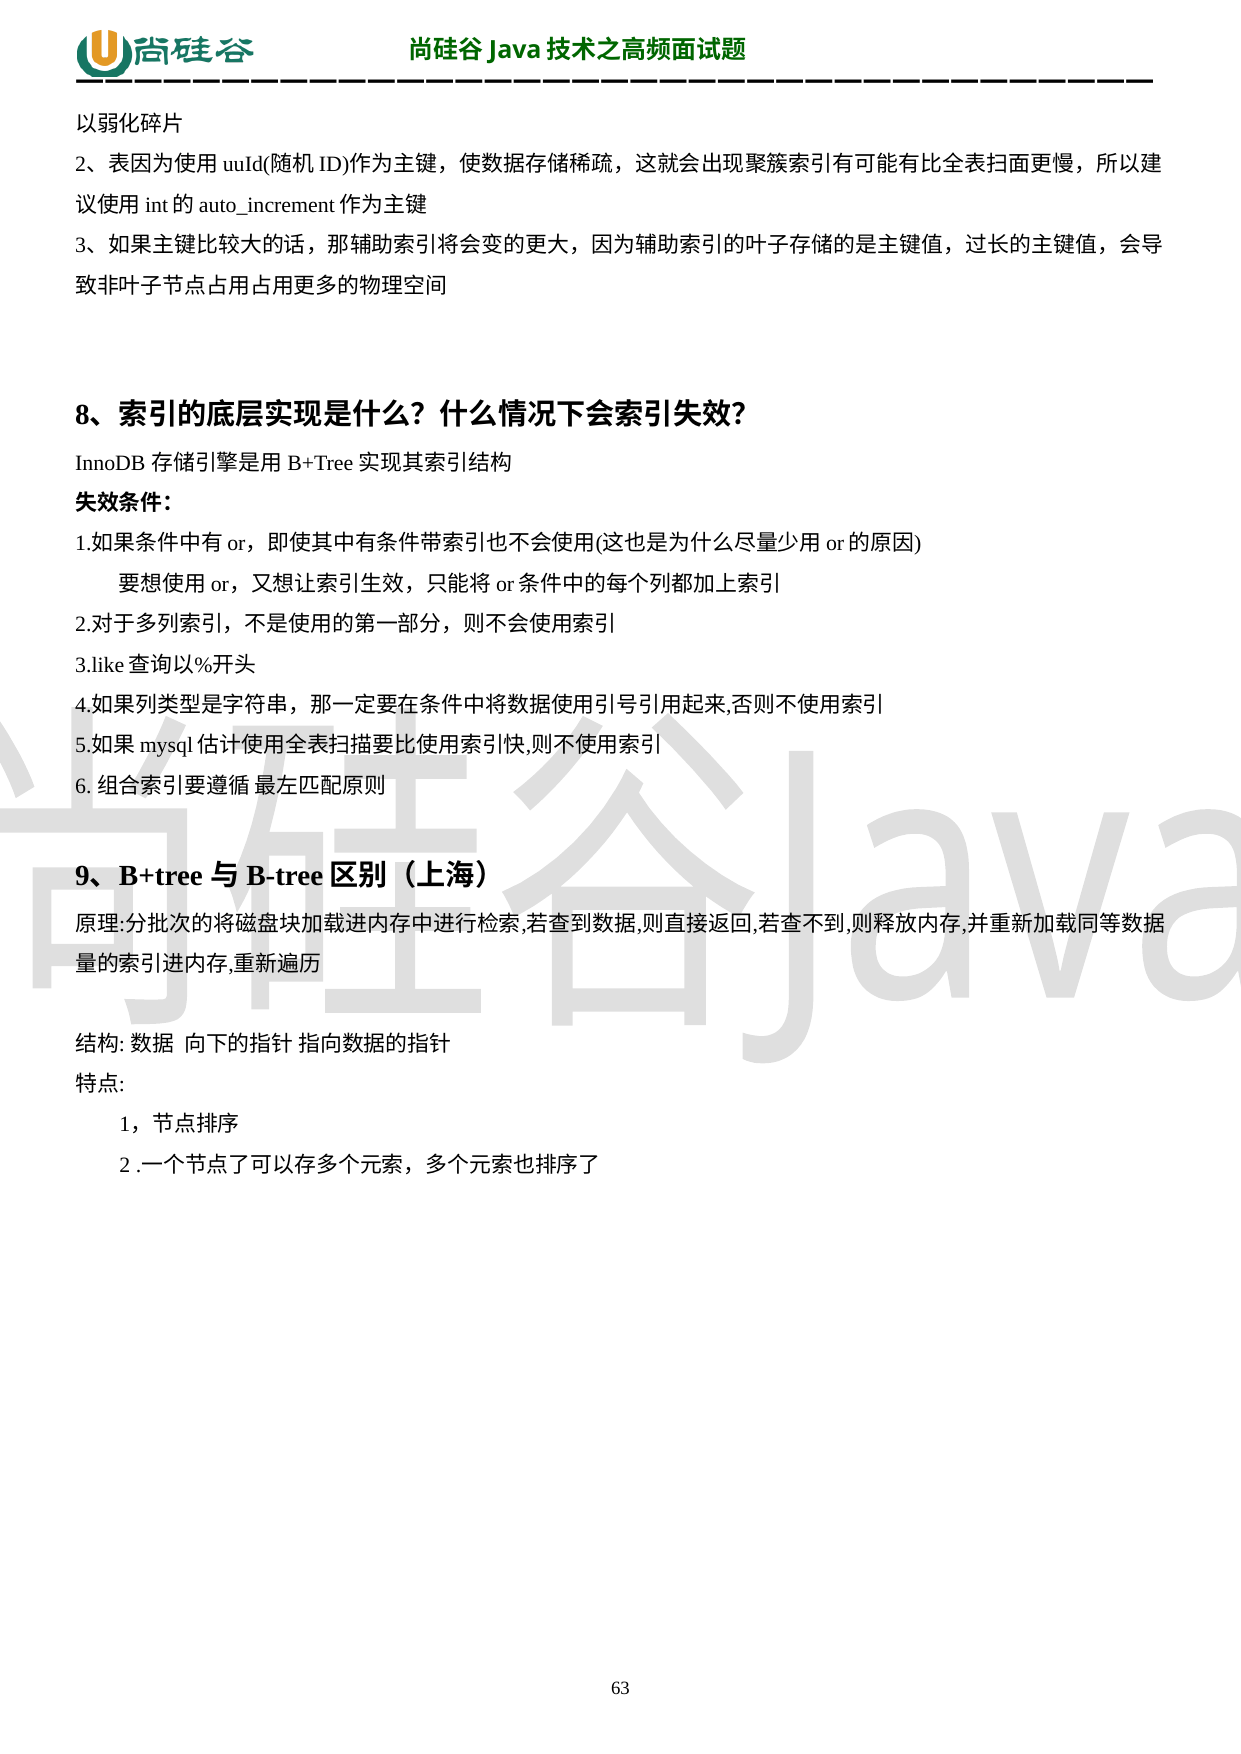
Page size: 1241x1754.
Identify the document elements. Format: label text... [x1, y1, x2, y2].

text 4.如果列类型是字符串，那一定要在条件中将数据使用引号引用起来,否则不使用索引 [75, 687, 1165, 719]
text 3.like查询以%开头 [75, 646, 1165, 679]
text 3、如果主键比较大的话，那辅助索引将会变的更大，因为辅助索引的叶子存储的是主键值，过长的主键值，会导致非叶子节点占用占用更多的物理空间 [75, 227, 1165, 300]
text 1.如果条件中有or，即使其中有条件带索引也不会使用(这也是为什么尽量少用or的原因) [75, 525, 1165, 557]
text 6. 组合索引要遵循 最左匹配原则 [75, 767, 1165, 800]
text 2.对于多列索引，不是使用的第一部分，则不会使用索引 [75, 606, 1165, 638]
text InnoDB 存储引擎是用 B+Tree 实现其索引结构 [75, 444, 1165, 477]
text 失效条件： [75, 484, 1165, 517]
subtitle 9、B+tree 与 B-tree区别（上海） [75, 840, 1165, 905]
text 5.如果mysql估计使用全表扫描要比使用索引快,则不使用索引 [75, 727, 1165, 759]
text 2、表因为使用uuId(随机ID)作为主键，使数据存储稀疏，这就会出现聚簇索引有可能有比全表扫面更慢，所以建议使用int的auto_increment作为主键 [75, 146, 1165, 219]
text 结构: 数据 向下的指针 指向数据的指针 [75, 1025, 1165, 1058]
text 2 .一个节点了可以存多个元索，多个元索也排序了 [75, 1146, 1165, 1179]
subtitle 8、索引的底层实现是什么？什么情况下会索引失效？ [75, 379, 1165, 444]
text 要想使用or，又想让索引生效，只能将or条件中的每个列都加上索引 [75, 565, 1165, 598]
text 特点: [75, 1066, 1165, 1098]
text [75, 105, 1165, 138]
text 原理:分批次的将磁盘块加载进内存中进行检索,若查到数据,则直接返回,若查不到,则释放内存,并重新加载同等数据量的索引进内存,重新遍历 [75, 905, 1165, 978]
picture [75, 29, 253, 77]
text 1，节点排序 [75, 1106, 1165, 1138]
